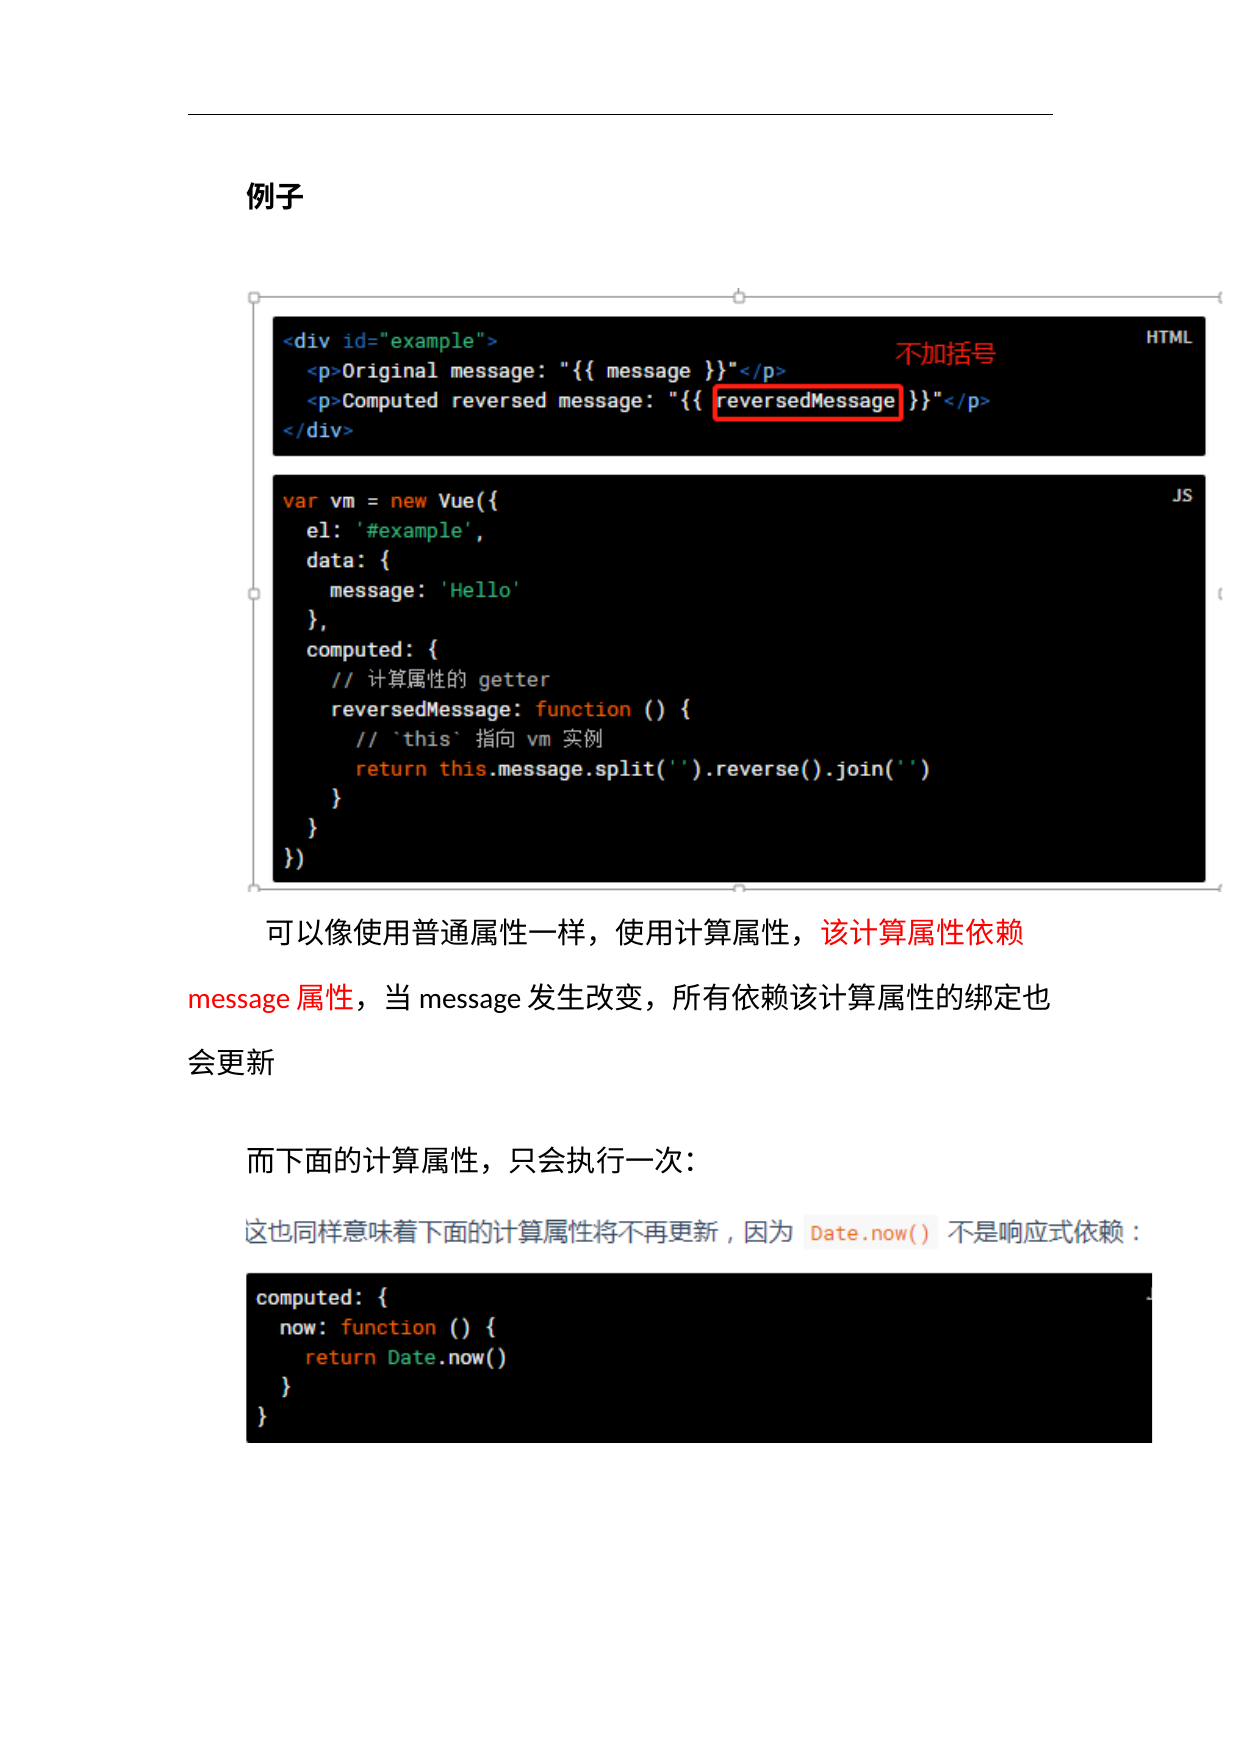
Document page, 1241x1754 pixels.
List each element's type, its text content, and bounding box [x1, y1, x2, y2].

picture [245, 288, 1223, 892]
text 可以像使用普通属性一样，使用计算属性，该计算属性依赖message属性，当message发生改变，所有依赖该计算属性的绑定也会更新 [187, 898, 1053, 1093]
text 而下面的计算属性，只会执行一次： [187, 1126, 1053, 1191]
picture [245, 1198, 1153, 1443]
subtitle 例子 [187, 162, 1053, 227]
